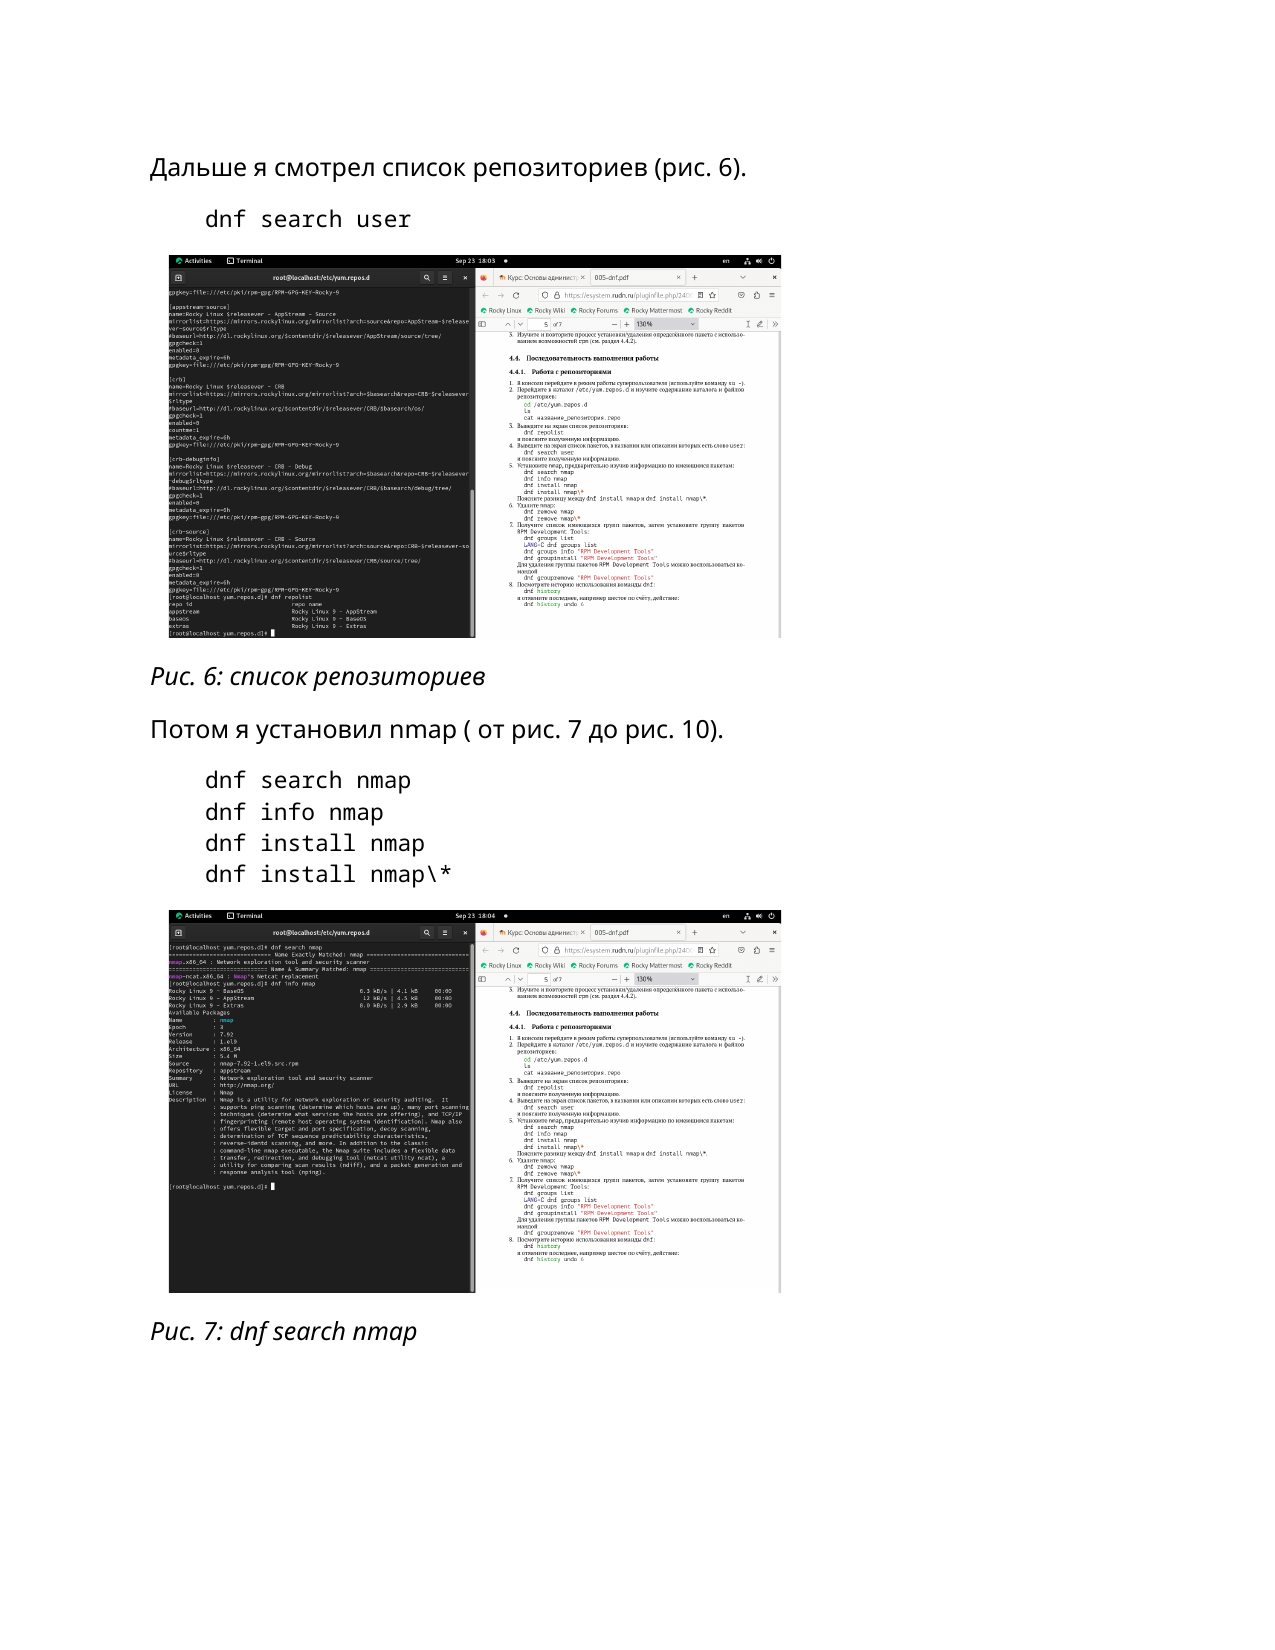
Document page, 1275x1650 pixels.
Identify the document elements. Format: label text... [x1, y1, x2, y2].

picture [168, 255, 782, 638]
text Рис. 7: dnf search nmap [150, 1314, 1125, 1348]
text Дальше я смотрел список репозиториев (рис. 6). [150, 150, 1125, 184]
text dnf search nmap dnf info nmap dnf install nmap dnf install nmap\* [150, 764, 1125, 889]
picture [168, 910, 782, 1293]
text Рис. 6: список репозиториев [150, 658, 1125, 693]
text dnf search user [150, 203, 1125, 234]
text Потом я установил nmap ( от рис. 7 до рис. 10). [150, 711, 1125, 745]
